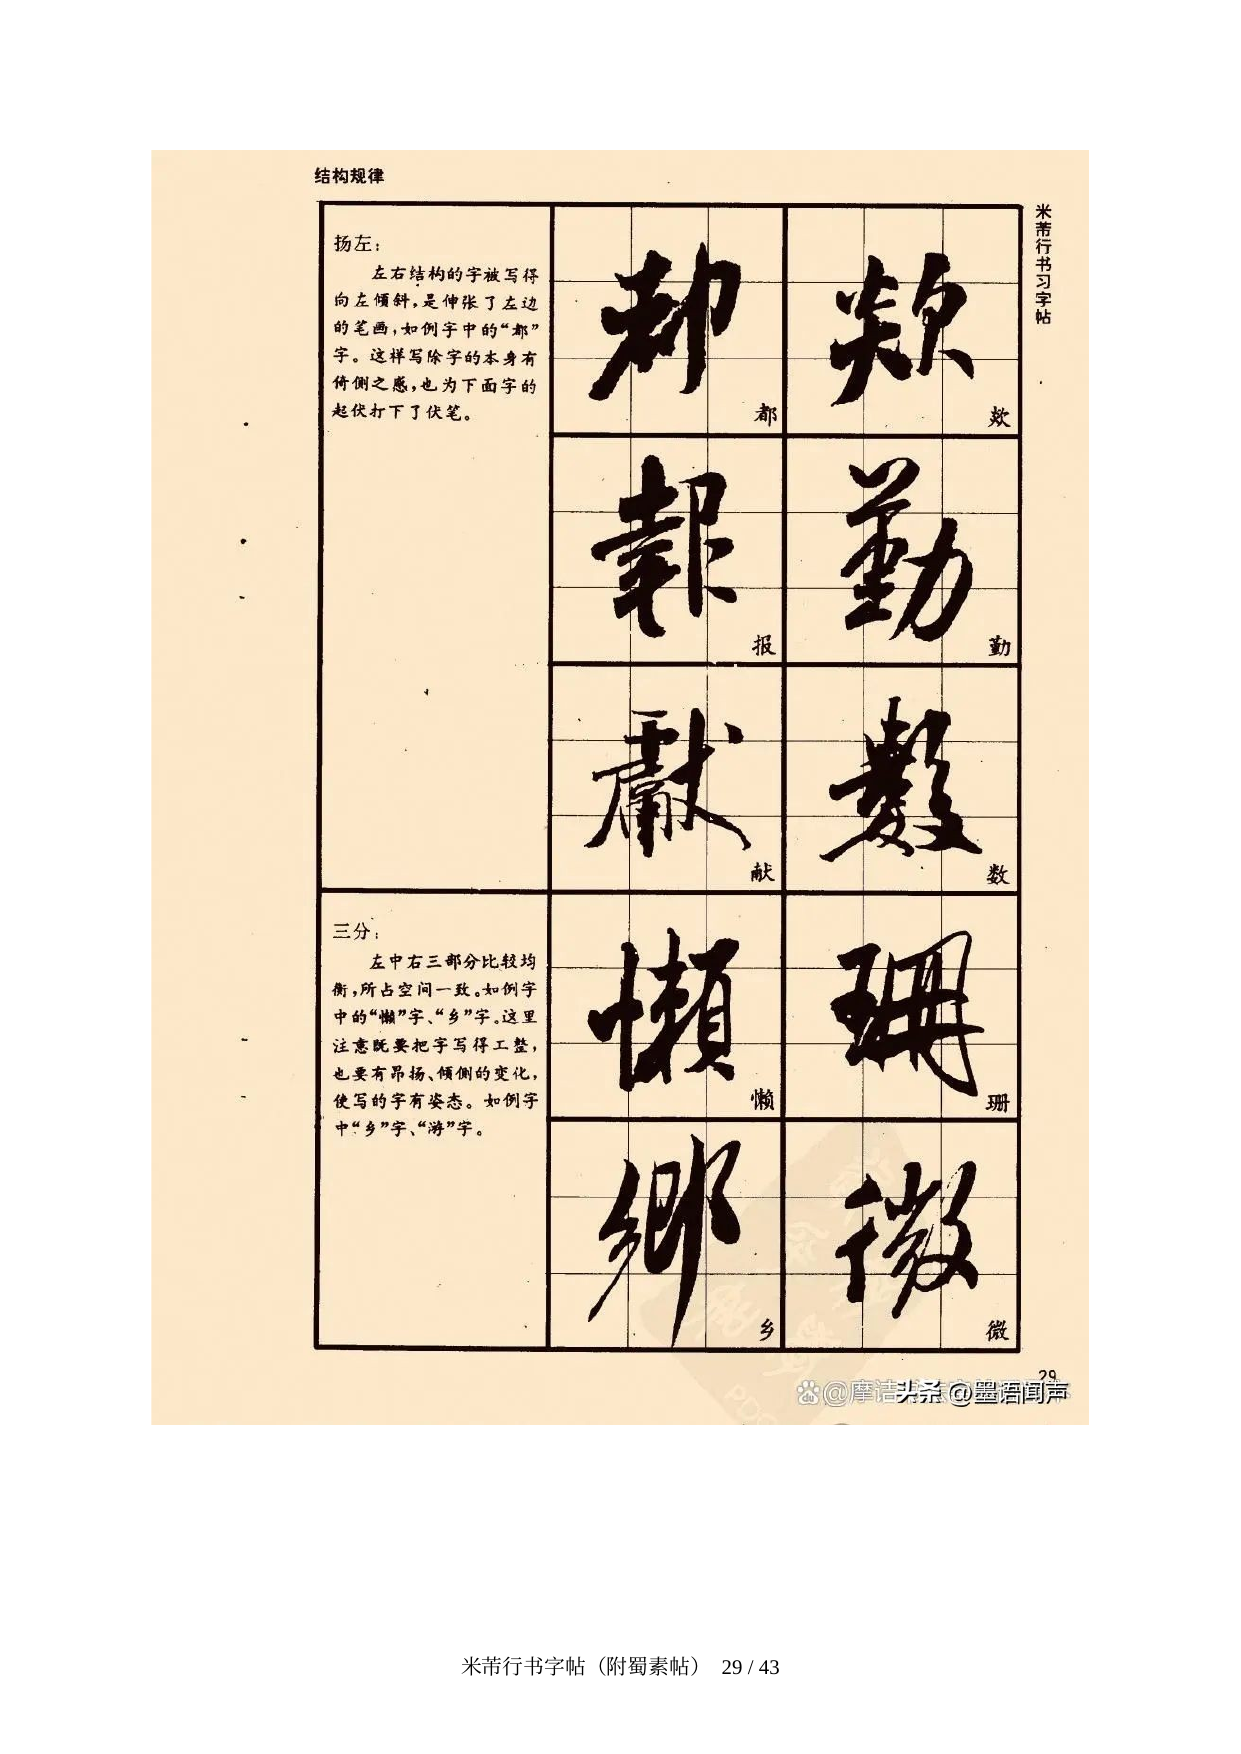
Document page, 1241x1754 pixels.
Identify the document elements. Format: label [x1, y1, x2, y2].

picture [151, 150, 1089, 1425]
